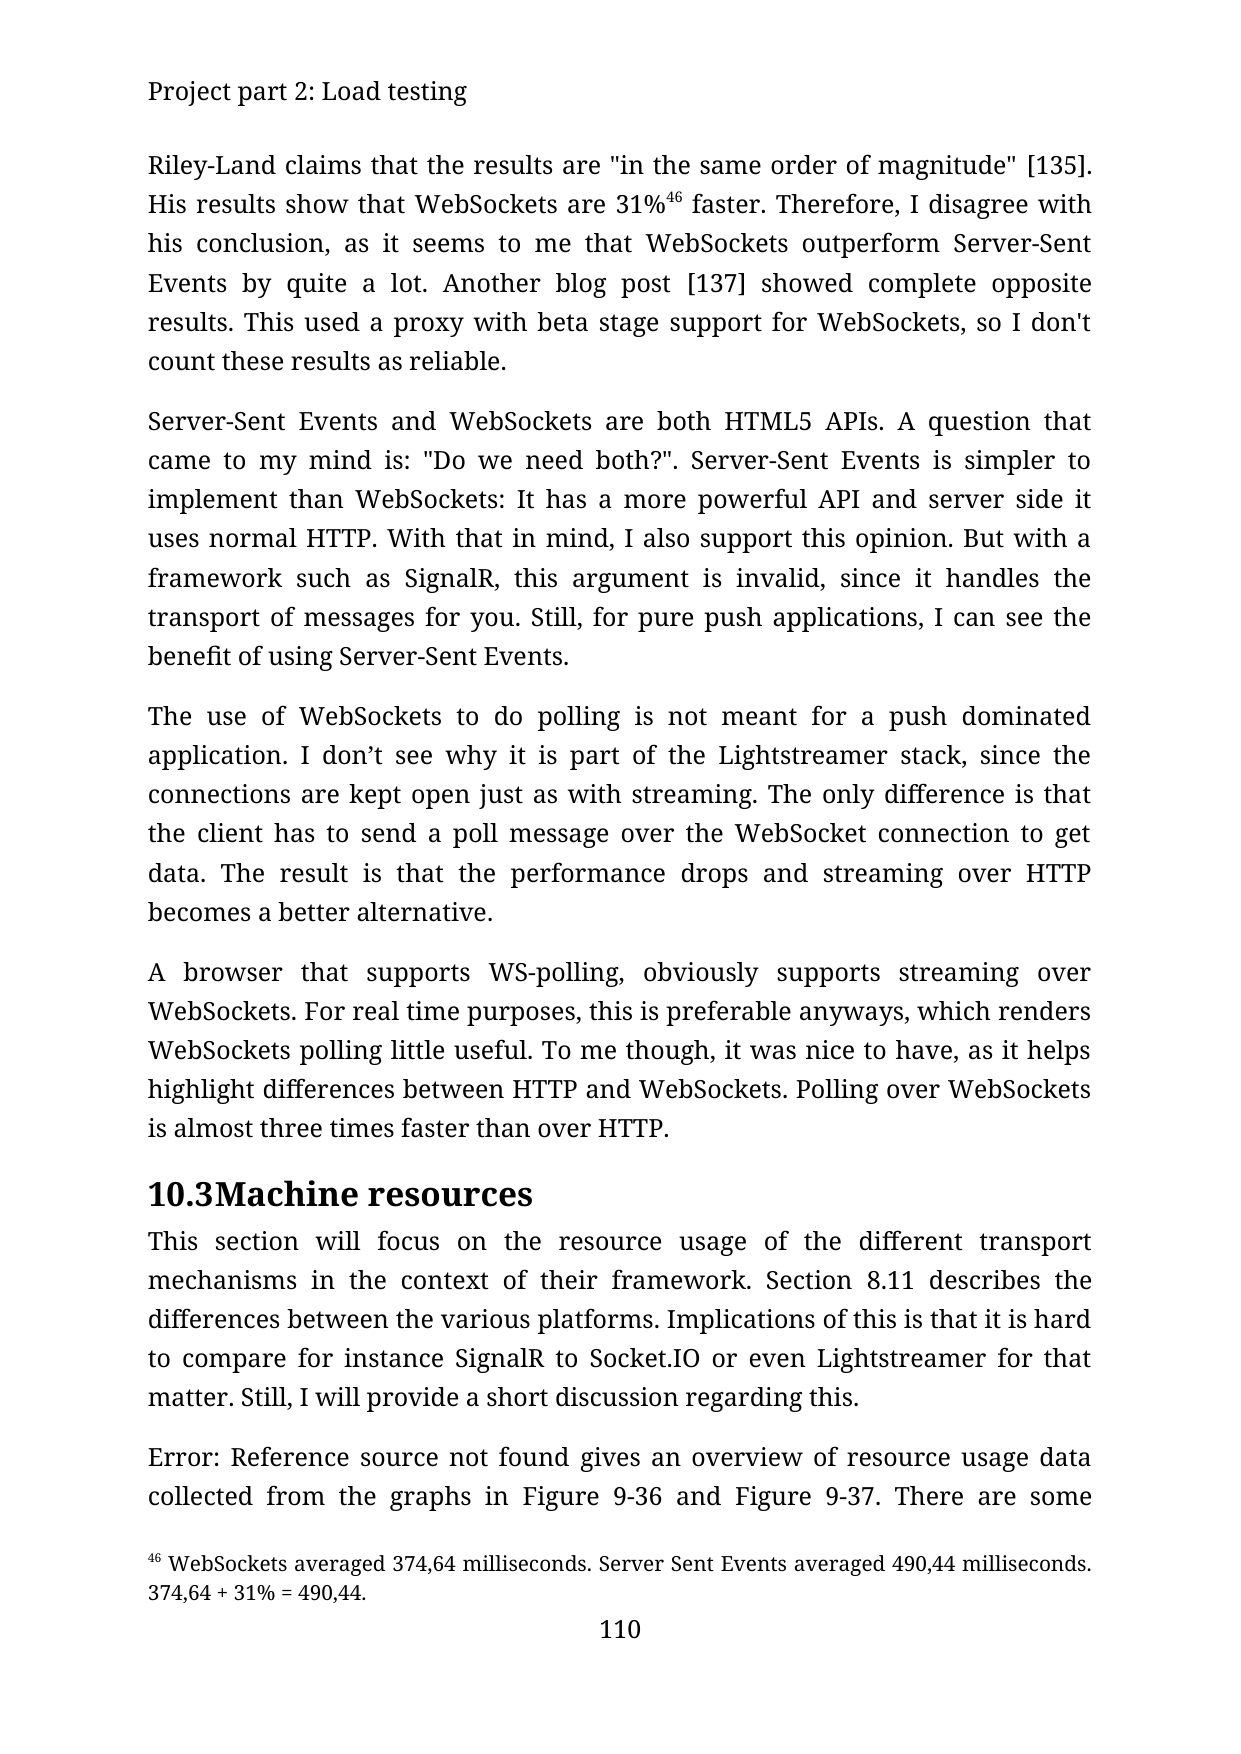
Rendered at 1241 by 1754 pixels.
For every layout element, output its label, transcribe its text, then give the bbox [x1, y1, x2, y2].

text Server-Sent Events and WebSockets are both HTML5 APIs. A question that came to my mind is: "Do we need both?". Server-Sent Events is simpler to implement than WebSockets: It has a more powerful API and server side it uses normal HTTP. With that in mind, I also support this opinion. But with a framework such as SignalR, this argument is invalid, since it handles the transport of messages for you. Still, for pure push applications, I can see the benefit of using Server-Sent Events. [148, 403, 1092, 673]
text Riley-Land claims that the results are "in the same order of magnitude" [135]. His results show that WebSockets are 31% faster. Therefore, I disagree with his conclusion, as it seems to me that WebSockets outperform Server-Sent Events by quite a lot. Another blog post [137] showed complete opposite results. This used a proxy with beta stage support for WebSockets, so I don't count these results as reliable. [148, 148, 1092, 378]
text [148, 1440, 1092, 1513]
text A browser that supports WS-polling, obviously supports streaming over WebSockets. For real time purposes, this is preferable anyways, which renders WebSockets polling little useful. To me though, it was nice to have, as it helps highlight differences between HTTP and WebSockets. Polling over WebSockets is almost three times faster than over HTTP. [148, 954, 1092, 1145]
text The use of WebSockets to do polling is not meant for a push dominated application. I don’t see why it is part of the Lightstreamer stack, since the connections are kept open just as with streaming. The only difference is that the client has to send a poll message over the WebSocket connection to get data. The result is that the performance drops and streaming over HTTP becomes a better alternative. [148, 698, 1092, 928]
subtitle Machine resources [148, 1171, 1092, 1216]
text This section will focus on the resource usage of the different transport mechanisms in the context of their framework. Section 8.11 describes the differences between the various platforms. Implications of this is that it is hard to compare for instance SignalR to Socket.IO or even Lightstreamer for that matter. Still, I will provide a short discussion regarding this. [148, 1223, 1092, 1414]
